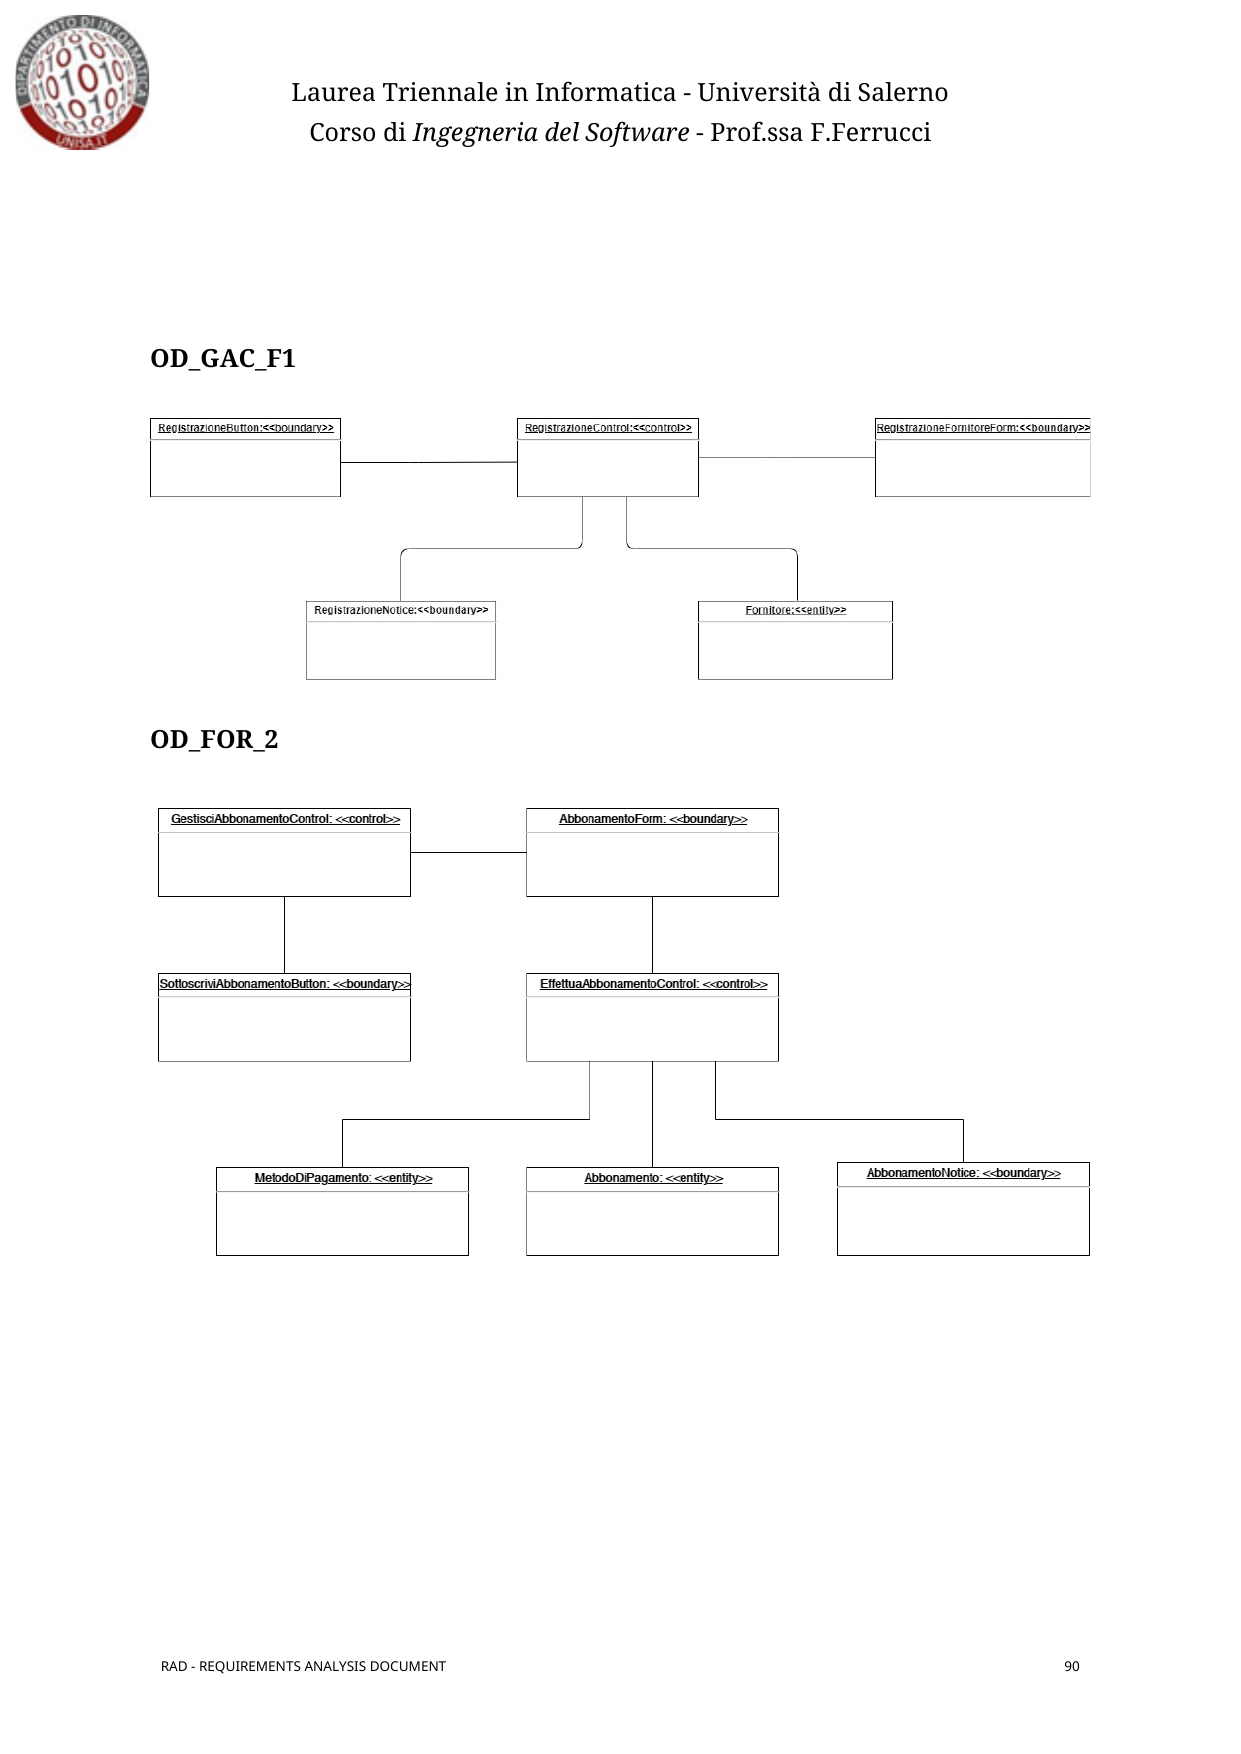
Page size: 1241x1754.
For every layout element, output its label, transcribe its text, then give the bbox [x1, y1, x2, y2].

picture [15, 15, 150, 150]
text OD_FOR_2 [150, 722, 1090, 756]
picture [150, 418, 1091, 680]
picture [150, 800, 1091, 1258]
text OD_GAC_F1 [150, 340, 1090, 374]
